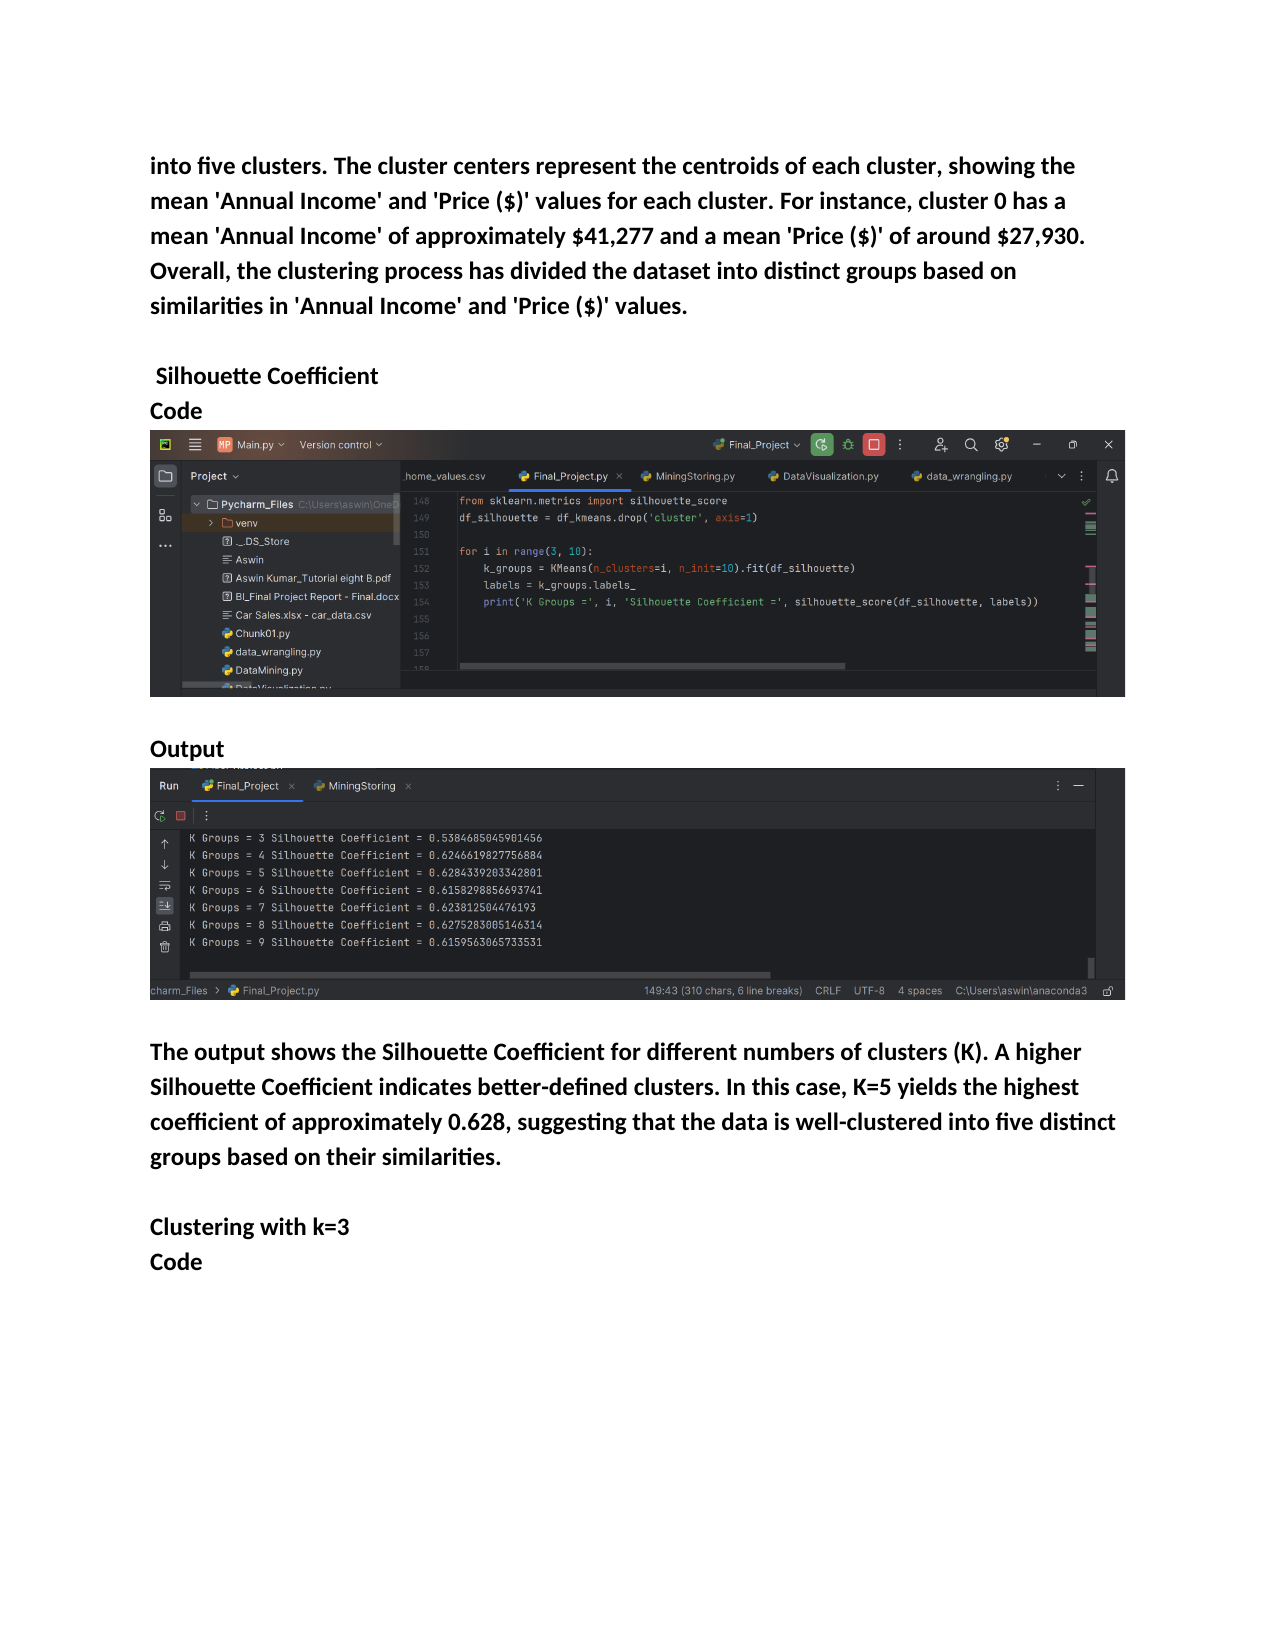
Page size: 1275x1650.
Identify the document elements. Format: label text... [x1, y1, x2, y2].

text The output shows the Silhouette Coefficient for different numbers of clusters (K). A higher Silhouette Coefficient indicates better-defined clusters. In this case, K=5 yields the highest coefficient of approximately 0.628, suggesting that the data is well-clustered into five distinct groups based on their similarities. [150, 1036, 1125, 1172]
picture [150, 430, 1125, 697]
text Code [150, 1246, 1125, 1277]
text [150, 150, 1125, 321]
picture [150, 768, 1125, 1000]
text Output [150, 733, 1125, 764]
text Silhouette Coefficient [150, 360, 1125, 391]
text Code [150, 395, 1125, 426]
text Clustering with k=3 [150, 1211, 1125, 1242]
